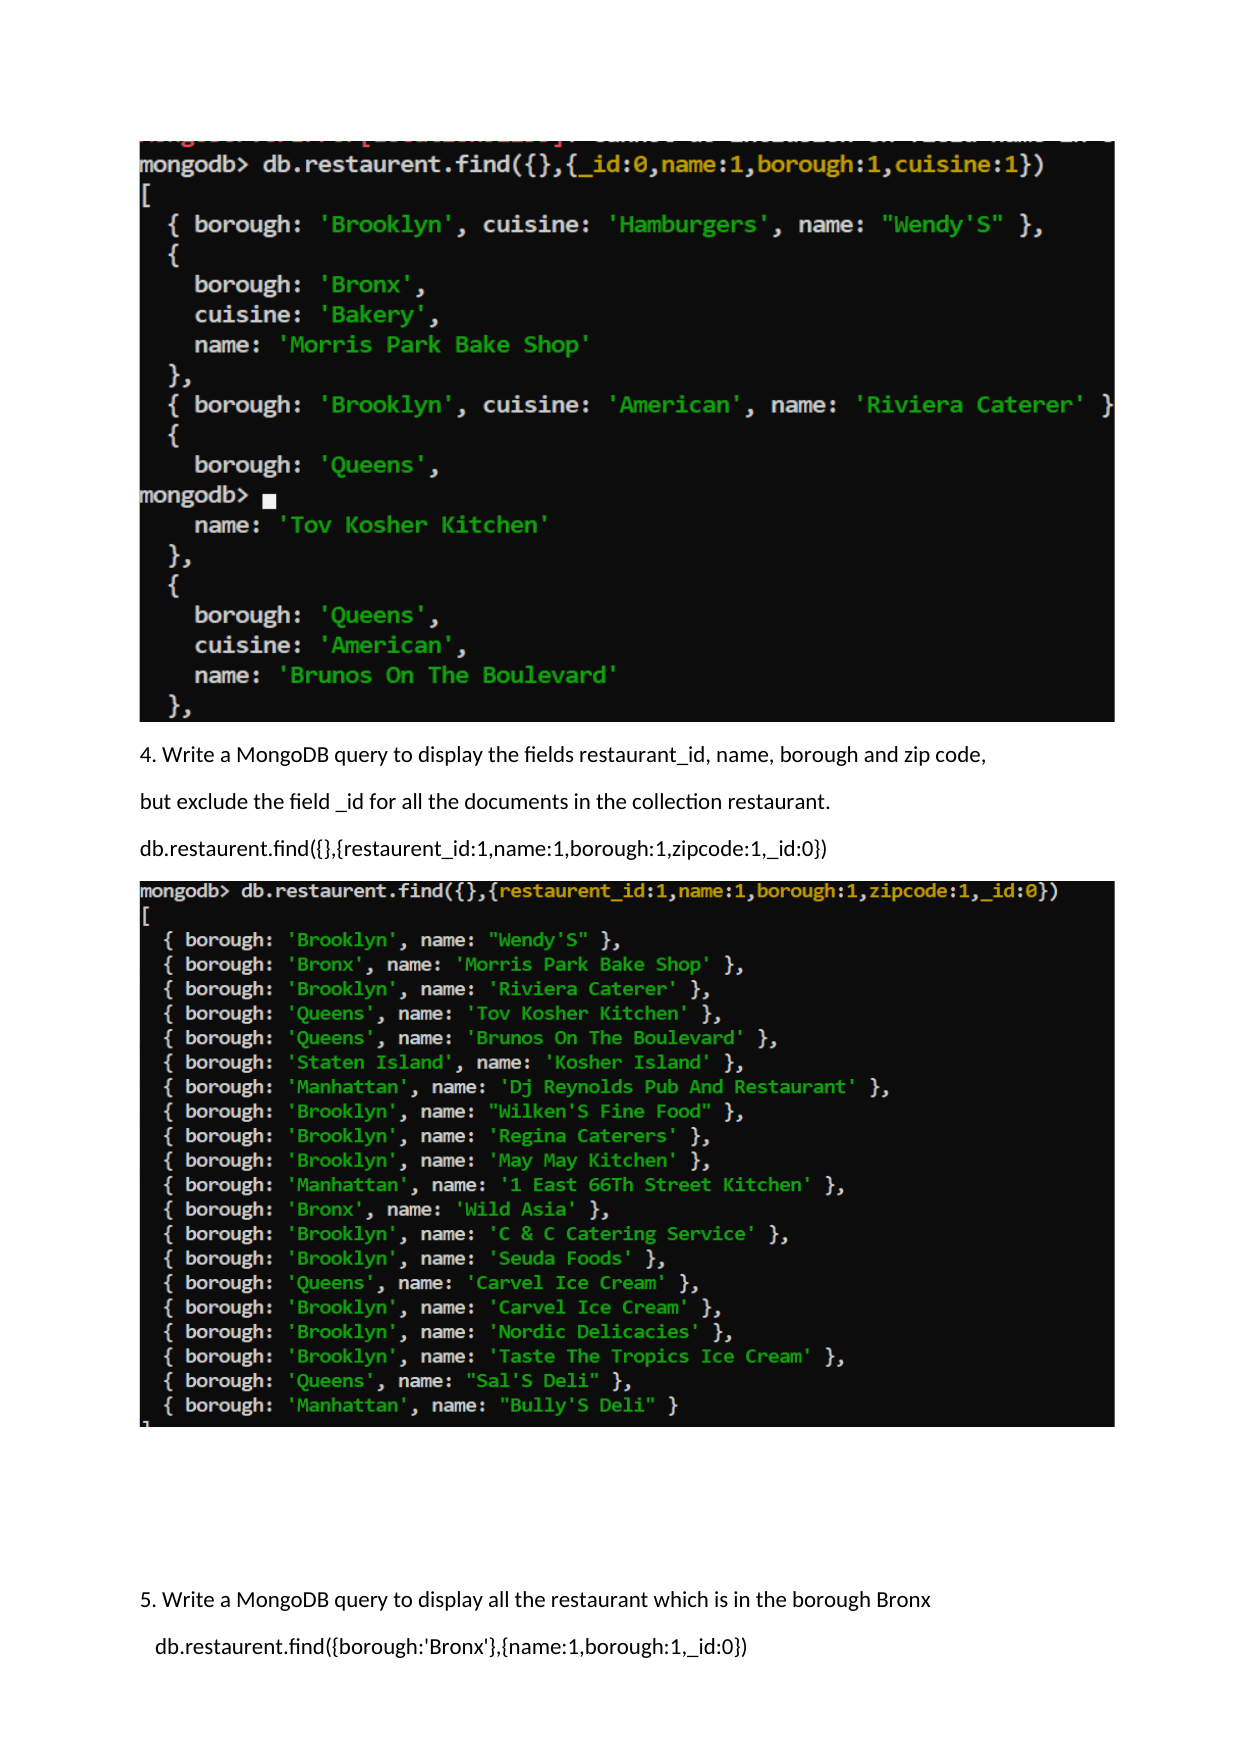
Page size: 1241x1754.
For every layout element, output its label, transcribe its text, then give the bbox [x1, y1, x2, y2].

text 4. Write a MongoDB query to display the fields restaurant_id, name, borough and zip code, [139, 741, 1103, 768]
picture [139, 881, 1115, 1427]
text 5. Write a MongoDB query to display all the restaurant which is in the borough Bronx [139, 1586, 1103, 1614]
text db.restaurent.find({},{restaurent_id:1,name:1,borough:1,zipcode:1,_id:0}) [139, 834, 1103, 862]
picture [139, 141, 1115, 722]
text db.restaurent.find({borough:'Bronx'},{name:1,borough:1,_id:0}) [139, 1632, 1103, 1661]
text but exclude the field _id for all the documents in the collection restaurant. [139, 787, 1103, 815]
